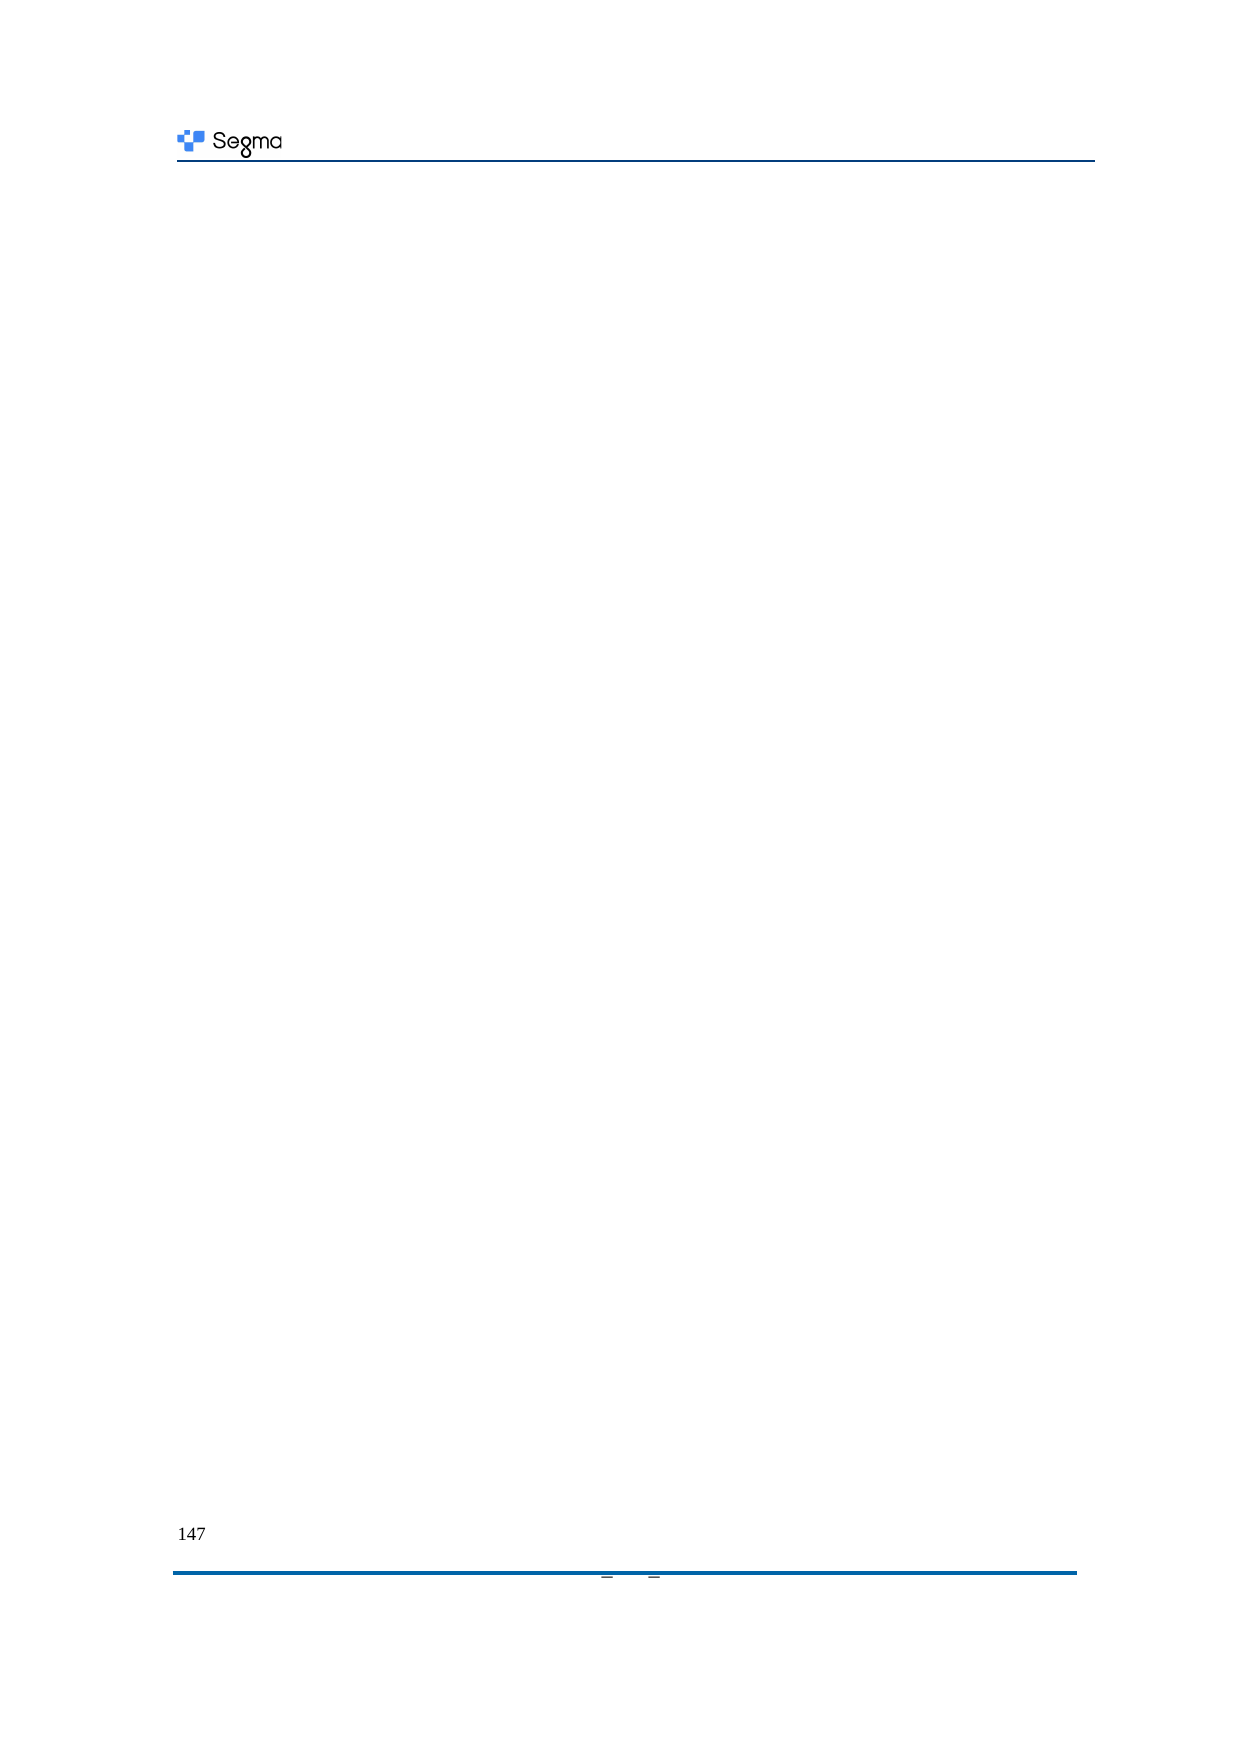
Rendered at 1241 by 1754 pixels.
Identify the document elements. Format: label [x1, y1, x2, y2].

picture [177, 130, 282, 158]
